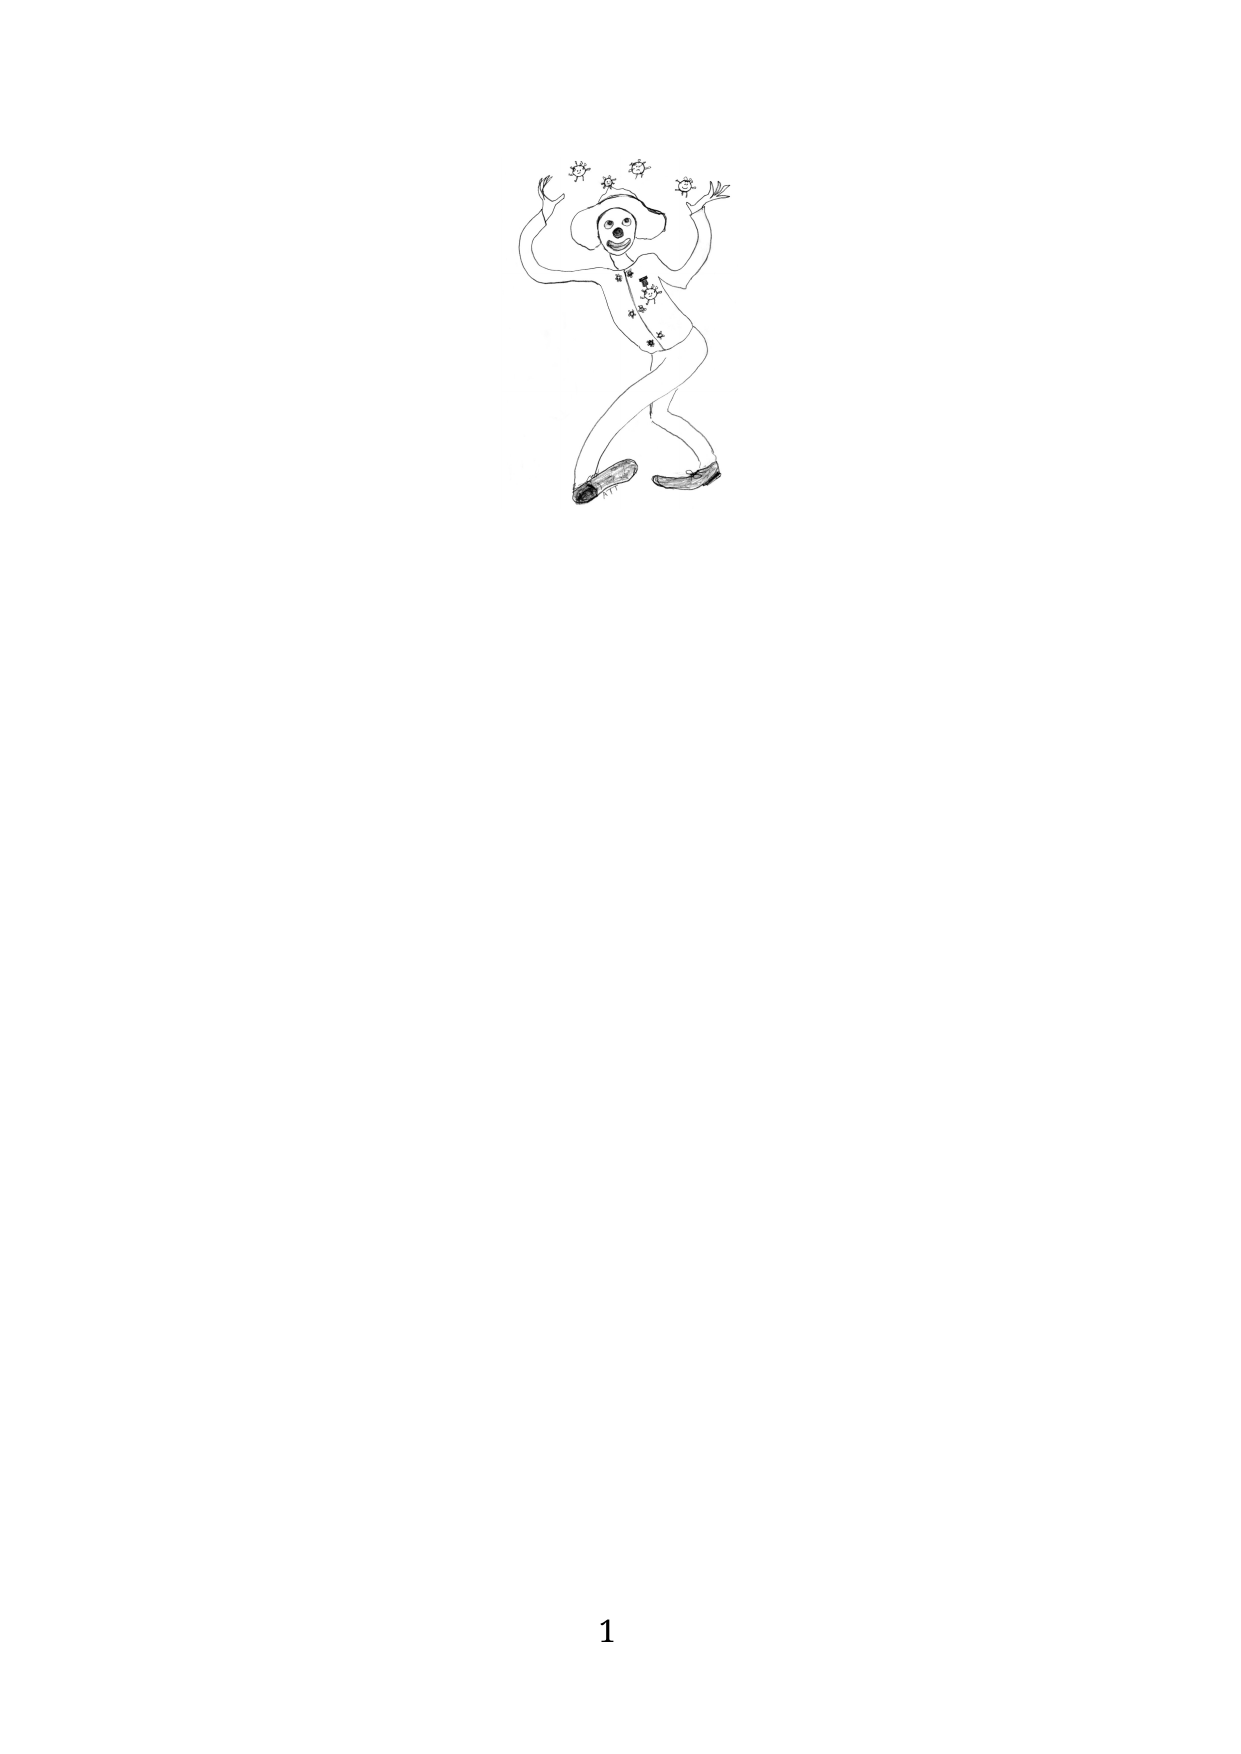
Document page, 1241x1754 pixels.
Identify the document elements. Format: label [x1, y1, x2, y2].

picture [501, 157, 739, 509]
